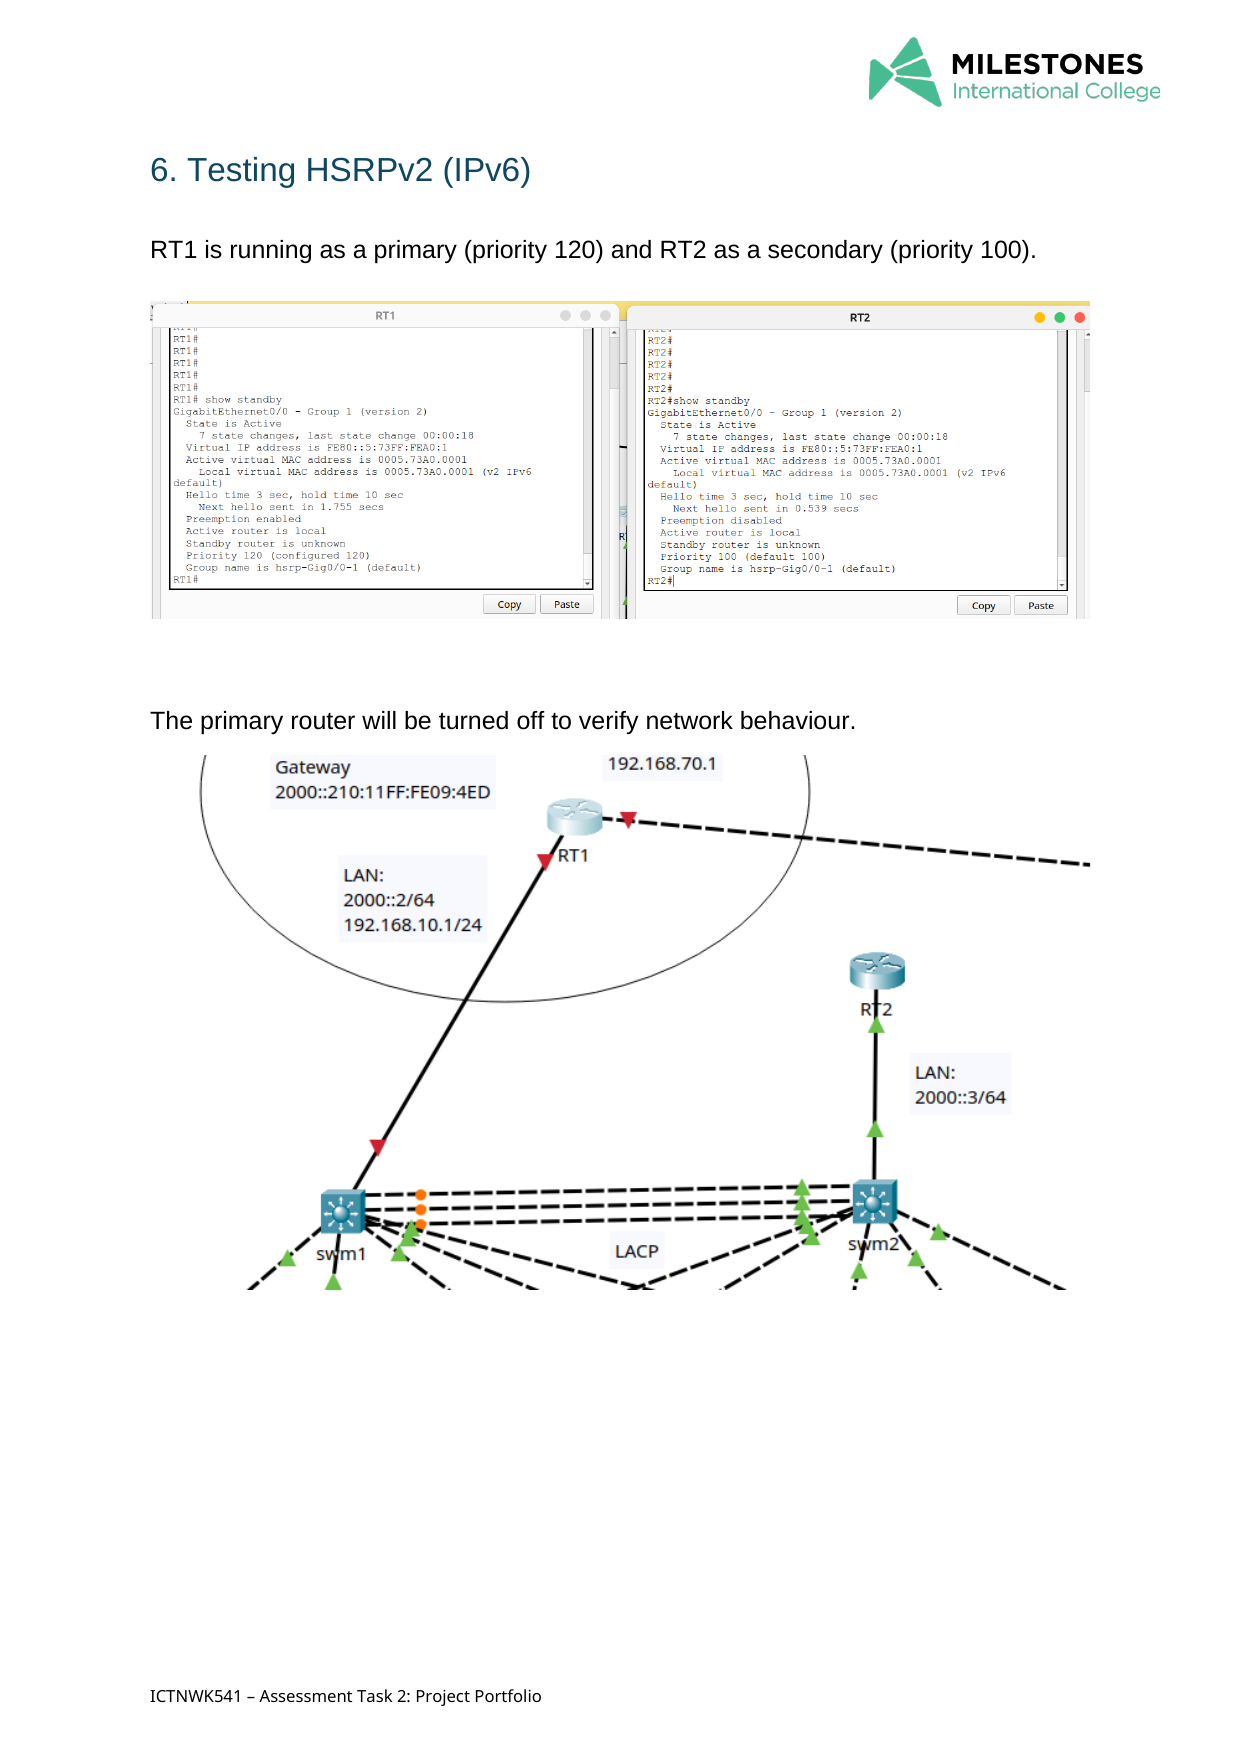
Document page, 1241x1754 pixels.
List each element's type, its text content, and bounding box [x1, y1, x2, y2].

picture [868, 37, 1161, 107]
subtitle 6. Testing HSRPv2 (IPv6) [150, 150, 1090, 188]
text The primary router will be turned off to verify network behaviour. [150, 706, 1090, 735]
picture [150, 755, 1091, 1290]
picture [150, 301, 1091, 619]
text RT1 is running as a primary (priority 120) and RT2 as a secondary (priority 100). [150, 236, 1090, 264]
